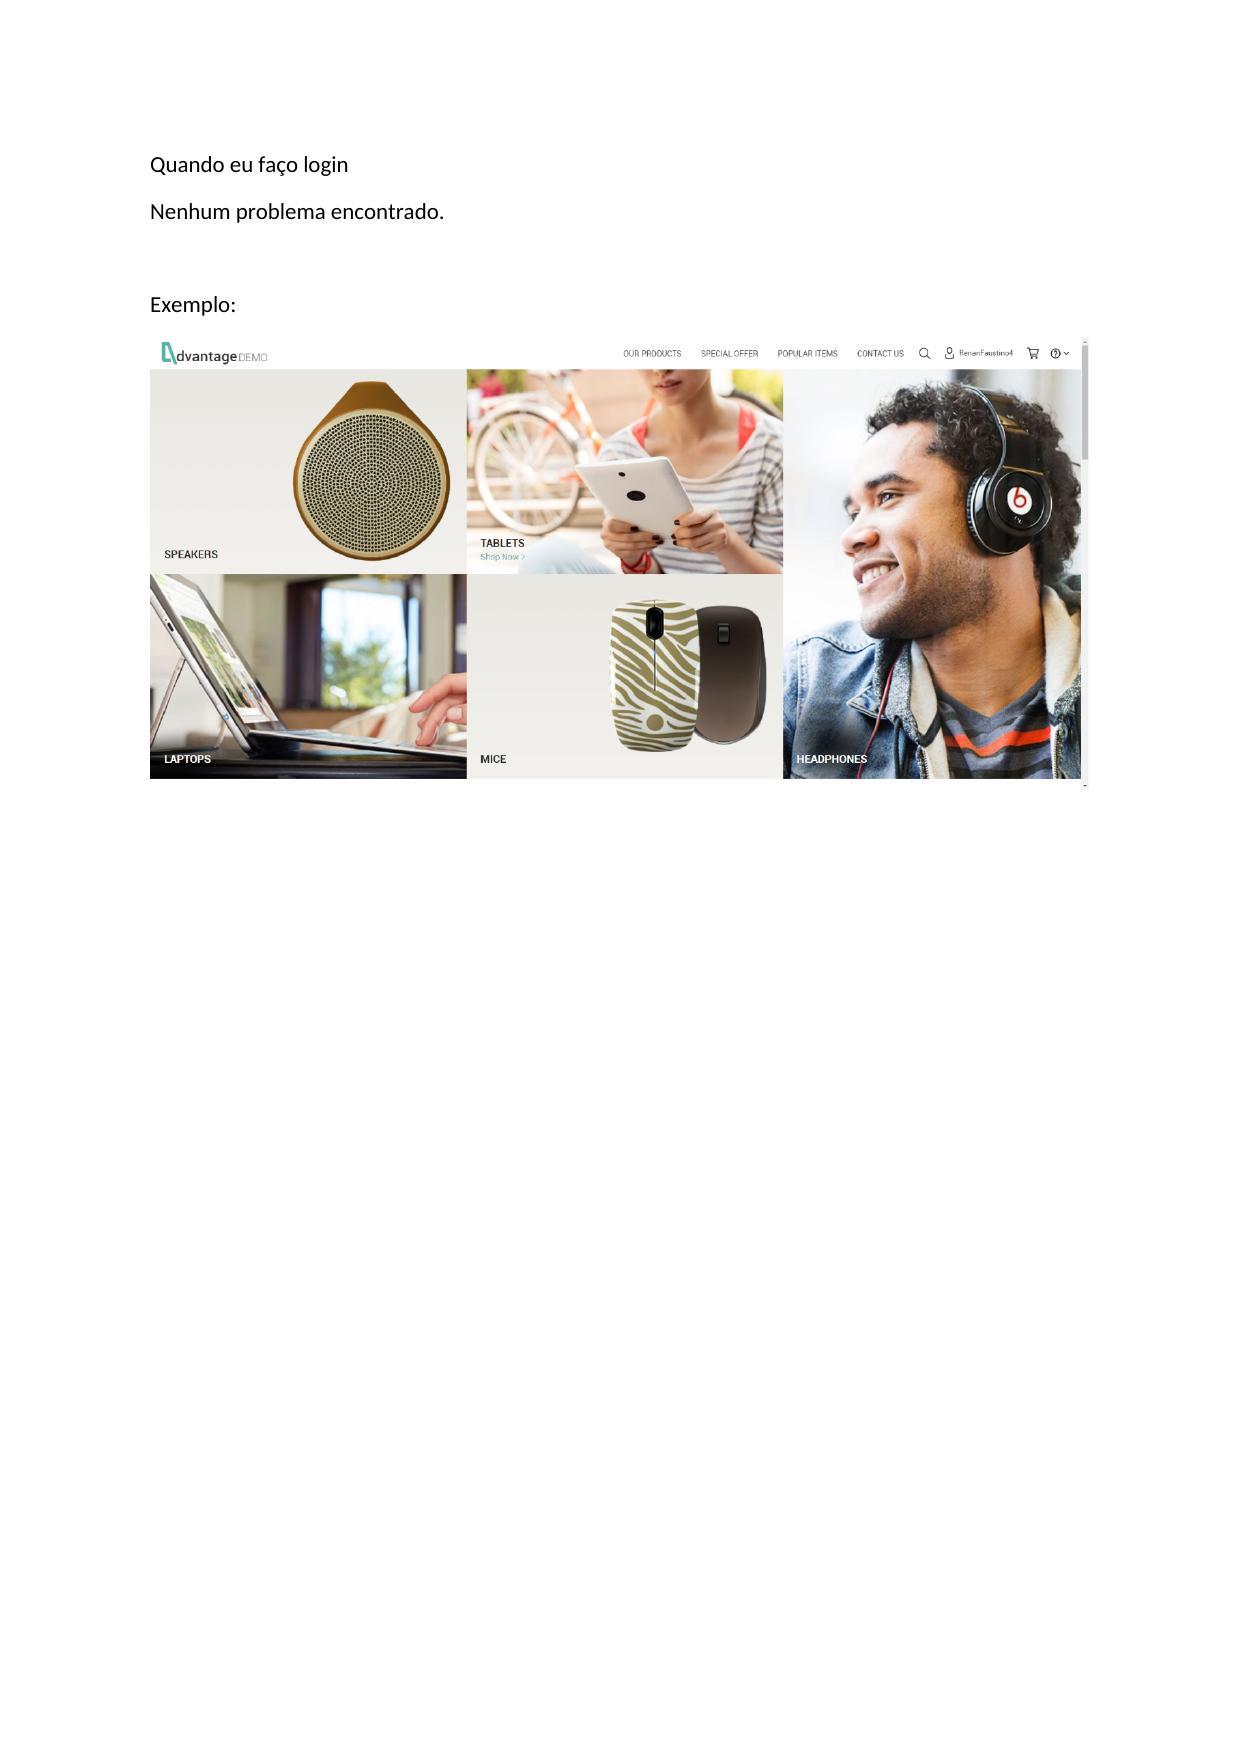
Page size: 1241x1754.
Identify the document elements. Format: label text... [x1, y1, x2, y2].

text Exemplo: [150, 291, 1090, 319]
picture [150, 337, 1089, 790]
text Quando eu faço login [150, 150, 1090, 178]
text Nenhum problema encontrado. [150, 197, 1090, 225]
